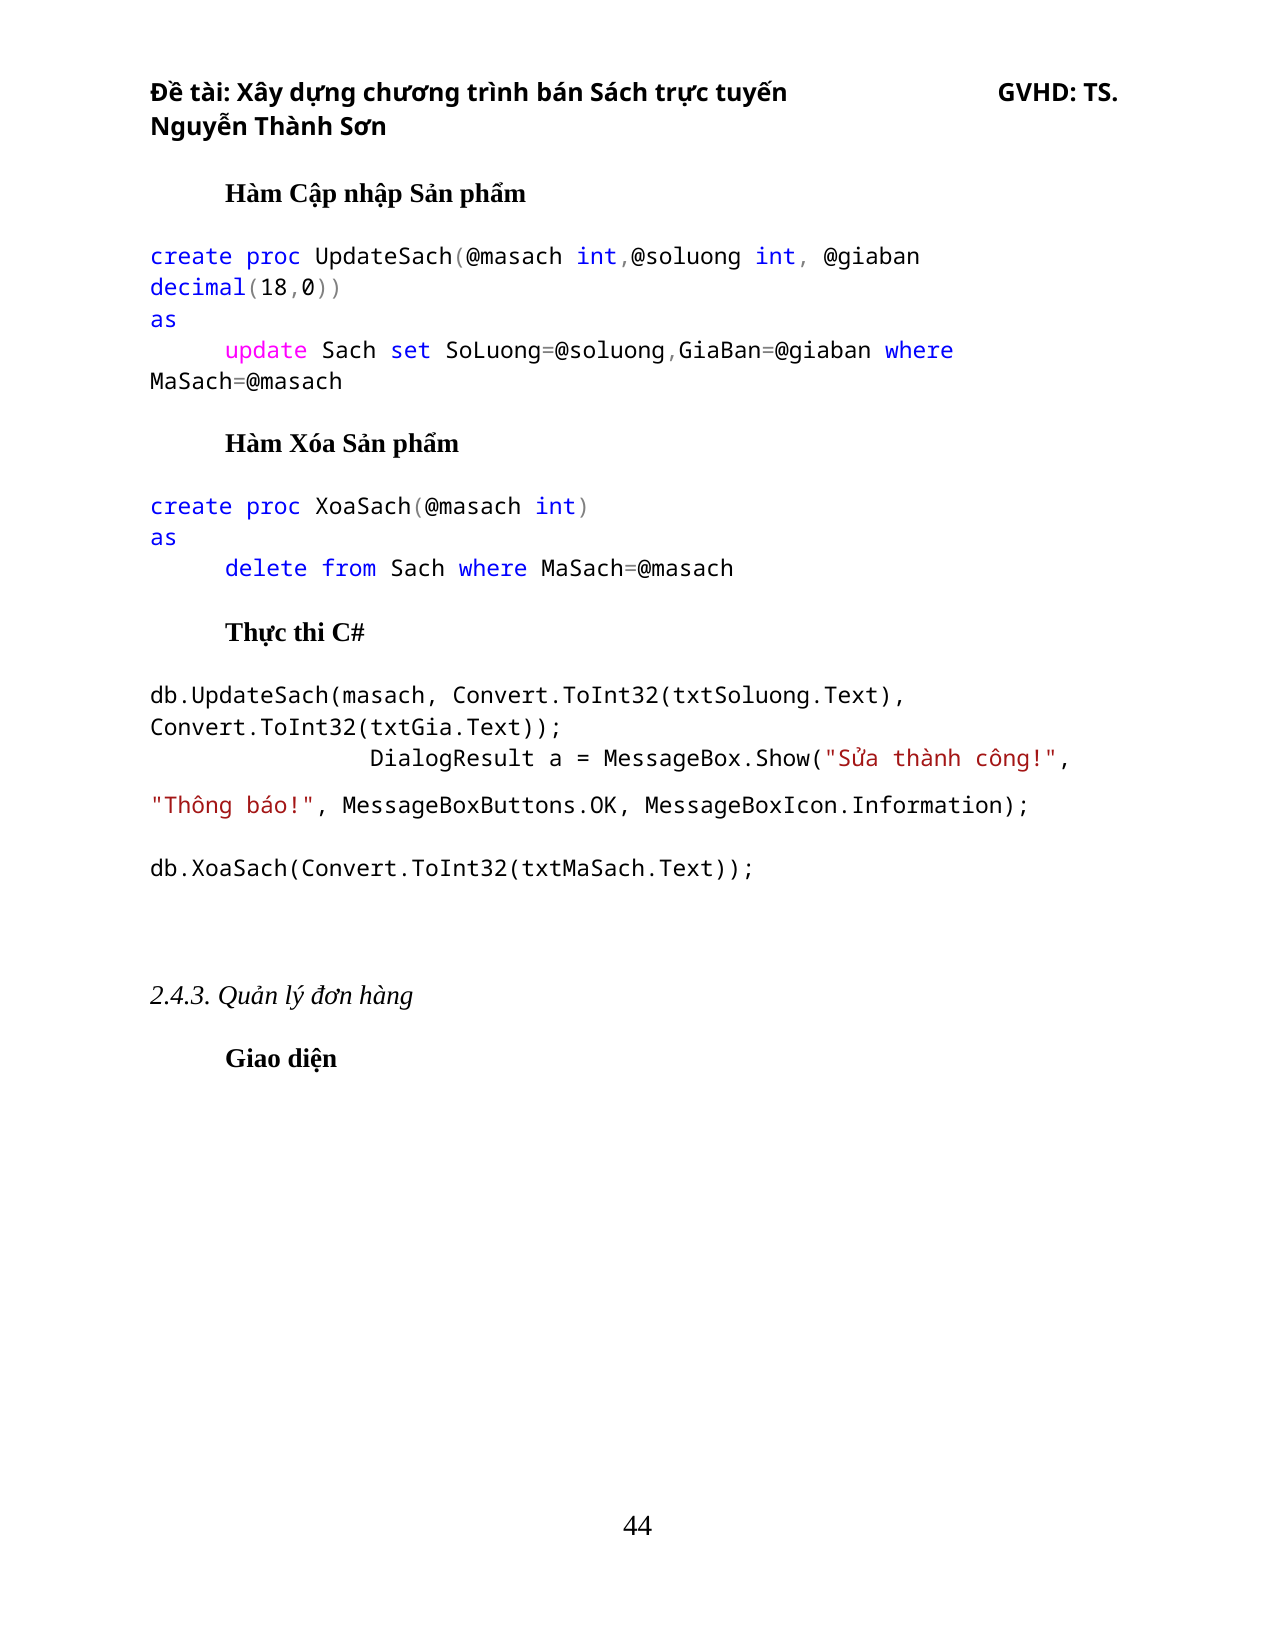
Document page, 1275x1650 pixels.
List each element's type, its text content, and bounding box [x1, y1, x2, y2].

text db.XoaSach(Convert.ToInt32(txtMaSach.Text)); [150, 852, 1125, 883]
text 2.4.3. Quản lý đơn hàng [150, 979, 1125, 1010]
text db.UpdateSach(masach, Convert.ToInt32(txtSoluong.Text), Convert.ToInt32(txtGia.Text)); [150, 679, 1125, 742]
text Hàm Xóa Sản phẩm [150, 427, 1125, 459]
text Hàm Cập nhập Sản phẩm [150, 177, 1125, 208]
text as [150, 521, 1125, 552]
text Giao diện [150, 1043, 1125, 1074]
text create proc UpdateSach(@masach int,@soluong int, @giaban decimal(18,0)) [150, 240, 1125, 302]
text update Sach set SoLuong=@soluong,GiaBan=@giaban where MaSach=@masach [150, 334, 1125, 396]
text delete from Sach where MaSach=@masach [150, 552, 1125, 584]
text Thực thi C# [150, 616, 1125, 647]
text as [150, 302, 1125, 334]
text create proc XoaSach(@masach int) [150, 490, 1125, 521]
text DialogResult a = MessageBox.Show("Sửa thành công!", "Thông báo!", MessageBoxButtons.OK, MessageBoxIcon.Information); [150, 742, 1125, 820]
